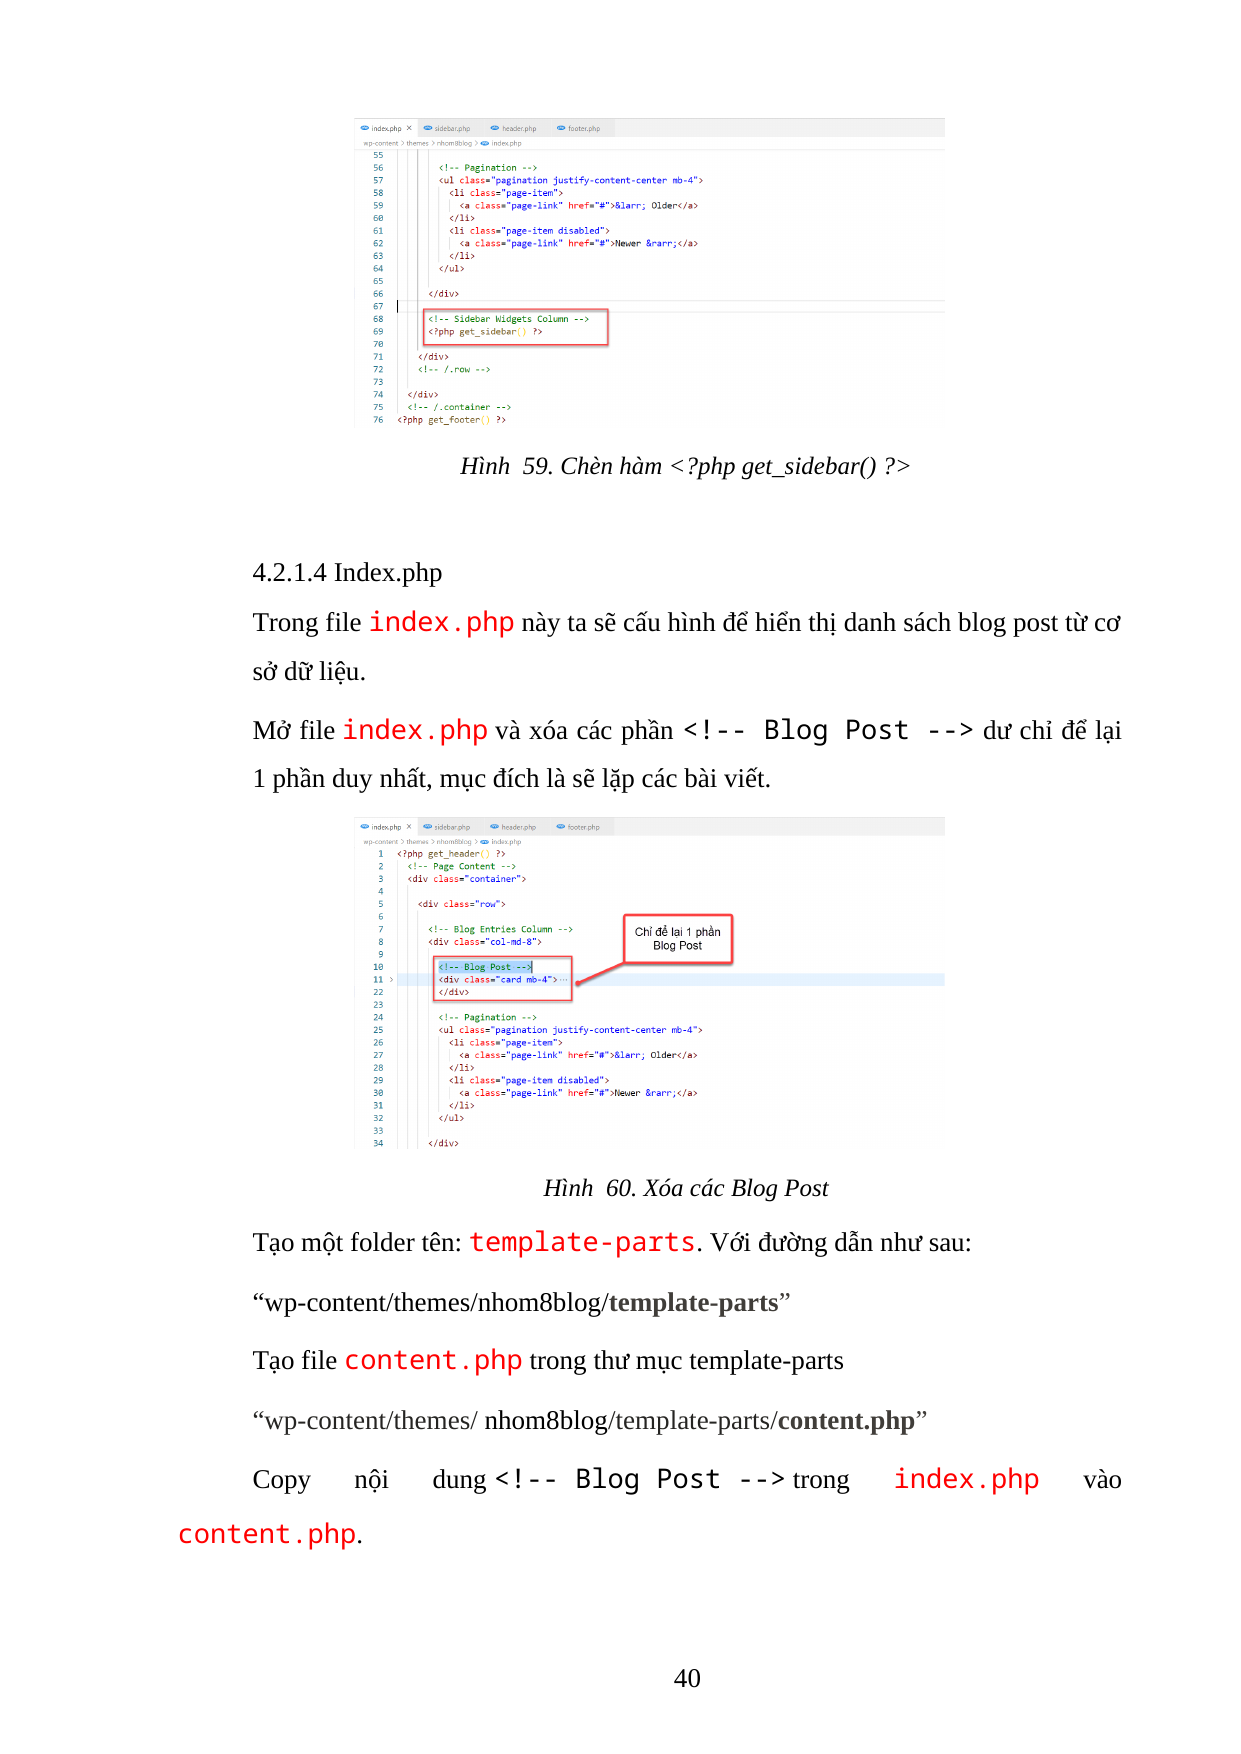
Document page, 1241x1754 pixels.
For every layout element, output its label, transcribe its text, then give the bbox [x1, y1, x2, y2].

text Hình 60. Xóa các Blog Post [177, 1173, 1122, 1201]
text “wp-content/themes/ nhom8blog/template-parts/content.php” [177, 1404, 1122, 1436]
picture [354, 817, 945, 1149]
text Tạo một folder tên: template-parts. Với đường dẫn như sau: [177, 1222, 1122, 1259]
picture [354, 118, 945, 428]
text Copy nội dung <!-- Blog Post --> trong index.php vào content.php. [177, 1459, 1122, 1552]
text Hình 59. Chèn hàm <?php get_sidebar() ?> [177, 451, 1122, 480]
text “wp-content/themes/nhom8blog/template-parts” [177, 1286, 1122, 1317]
subtitle Index.php [252, 556, 1122, 587]
text Tạo file content.php trong thư mục template-parts [177, 1341, 1122, 1378]
text Trong file index.php này ta sẽ cấu hình để hiển thị danh sách blog post từ cơ sở dữ liệu. [252, 603, 1122, 686]
text Mở file index.php và xóa các phần <!-- Blog Post --> dư chỉ để lại 1 phần duy nhất, mục đích là sẽ lặp các bài viết. [252, 710, 1122, 794]
